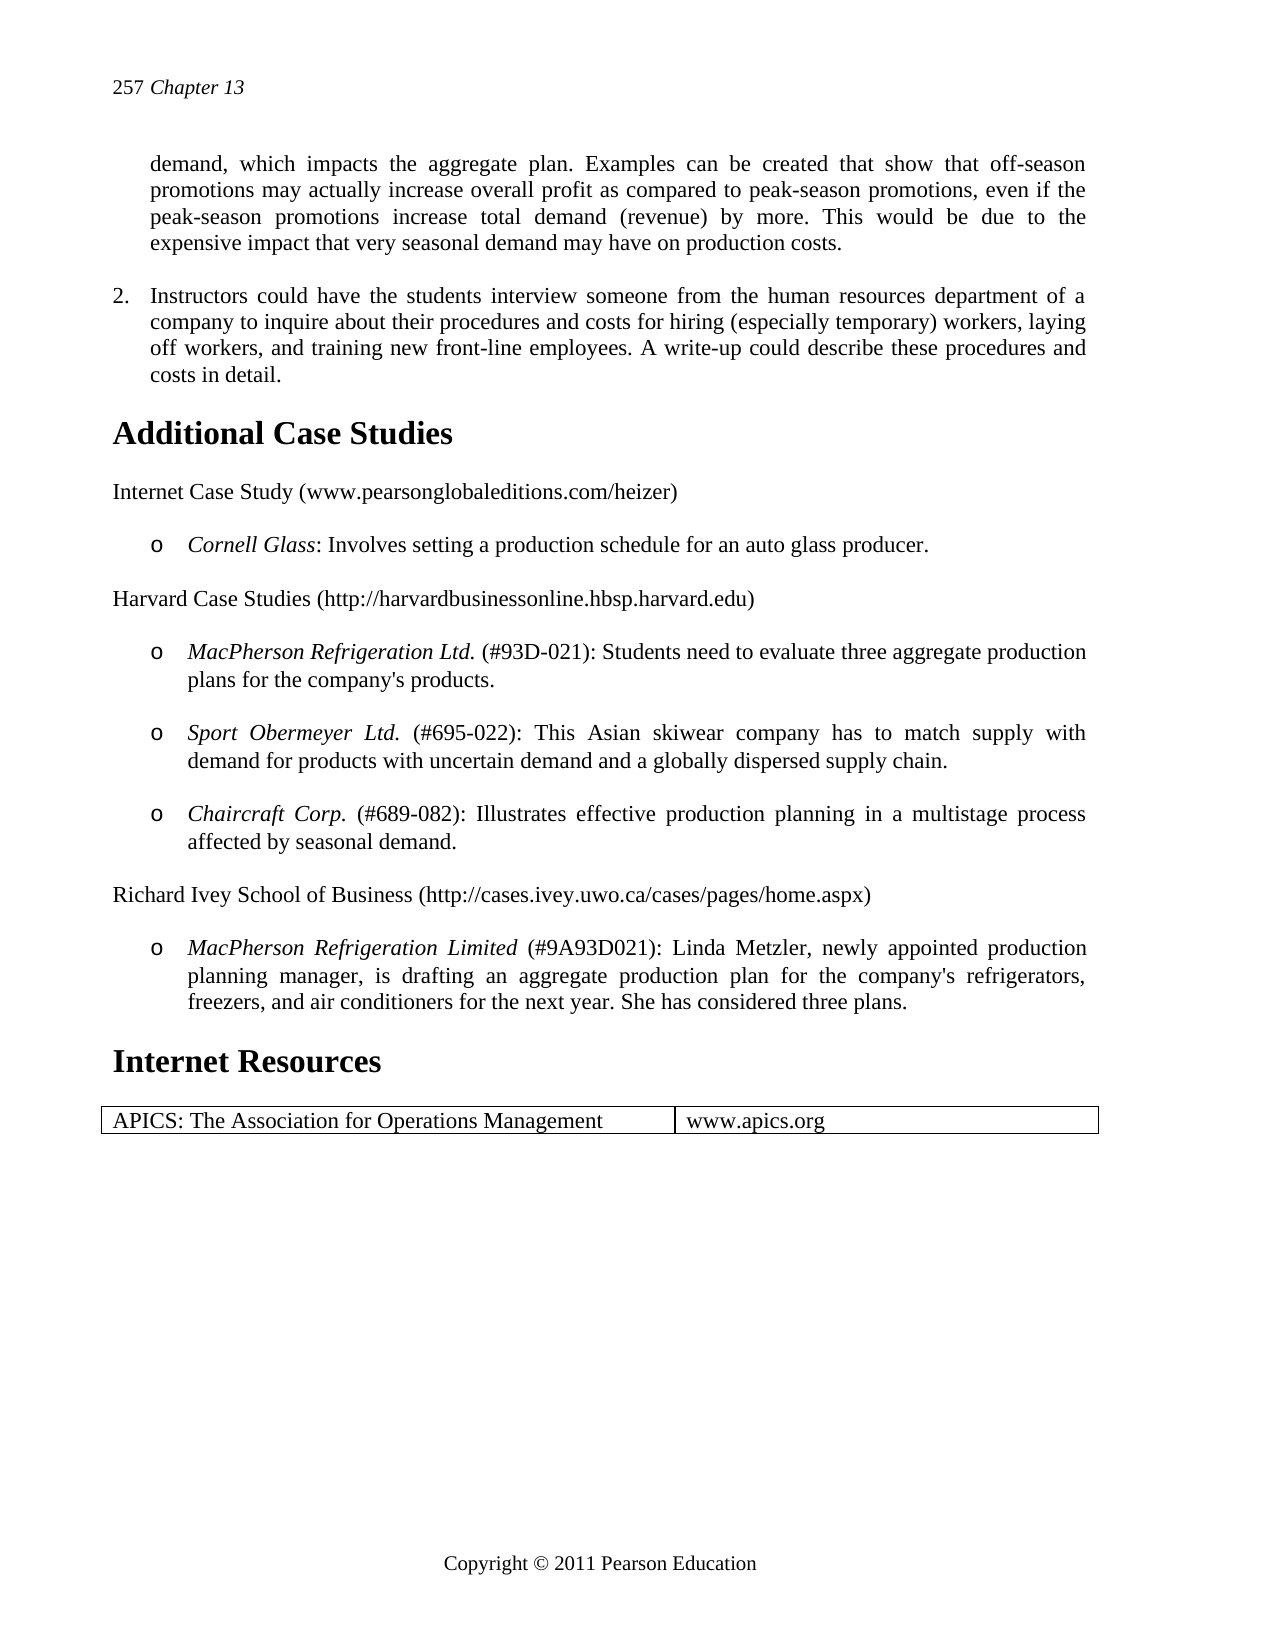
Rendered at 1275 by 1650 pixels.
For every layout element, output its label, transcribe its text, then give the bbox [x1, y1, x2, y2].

text Harvard Case Studies (http://harvardbusinessonline.hbsp.harvard.edu) [112, 586, 1087, 612]
table_header www.apics.org [676, 1107, 1098, 1133]
text Additional Case Studies [112, 413, 1087, 452]
text 2. Instructors could have the students interview someone from the human resources department of a company to inquire about their procedures and costs for hiring (especially temporary) workers, laying off workers, and training new front-line employees. A write-up could describe these procedures and costs in detail. [112, 282, 1087, 387]
list Sport Obermeyer Ltd. (#695-022): This Asian skiwear company has to match supply with demand for products with uncertain demand and a globally dispersed supply chain. [150, 719, 1087, 774]
list MacPherson Refrigeration Limited (#9A93D021): Linda Metzler, newly appointed production planning manager, is drafting an aggregate production plan for the company's refrigerators, freezers, and air conditioners for the next year. She has considered three plans. [150, 934, 1087, 1015]
text Internet Resources [112, 1041, 1087, 1079]
text Internet Case Study (www.pearsonglobaleditions.com/heizer) [112, 478, 1087, 504]
list MacPherson Refrigeration Ltd. (#93D-021): Students need to evaluate three aggregate production plans for the company's products. [150, 638, 1087, 693]
list Chaircraft Corp. (#689-082): Illustrates effective production planning in a multistage process affected by seasonal demand. [150, 800, 1087, 855]
text Richard Ivey School of Business (http://cases.ivey.uwo.ca/cases/pages/home.aspx) [112, 881, 1087, 907]
list Cornell Glass: Involves setting a production schedule for an auto glass producer. [150, 531, 1087, 559]
table_header APICS: The Association for Operations Management [102, 1107, 674, 1133]
